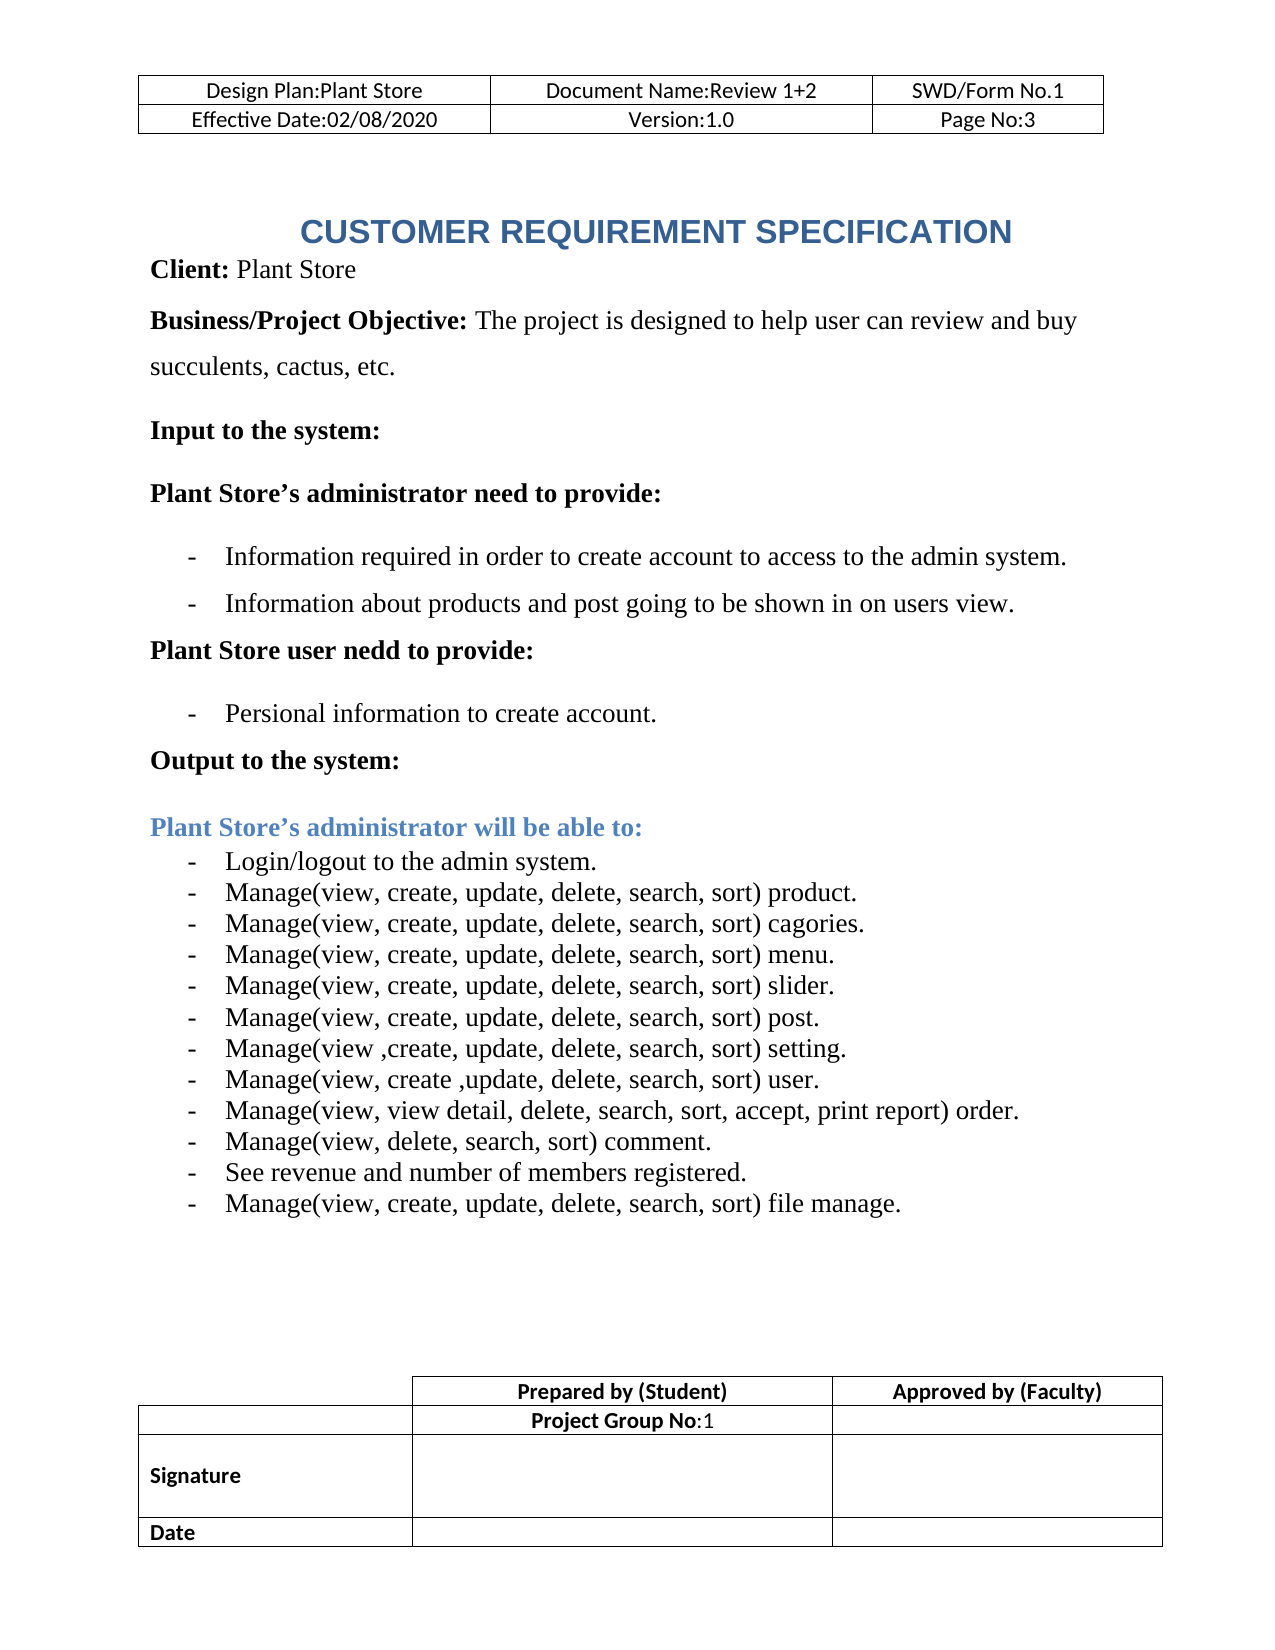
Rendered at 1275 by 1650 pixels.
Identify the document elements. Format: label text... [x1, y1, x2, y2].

text Input to the system: [150, 414, 1125, 445]
list Manage(view, create, update, delete, search, sort) file manage. [187, 1187, 1125, 1219]
list Manage(view, create, update, delete, search, sort) cagories. [187, 907, 1125, 938]
text Output to the system: [150, 744, 1125, 775]
list Information required in order to create account to access to the admin system. [187, 541, 1125, 572]
list Login/logout to the admin system. [187, 845, 1125, 876]
list Manage(view ,create, update, delete, search, sort) setting. [187, 1032, 1125, 1063]
list Manage(view, create, update, delete, search, sort) product. [187, 876, 1125, 907]
list See revenue and number of members registered. [187, 1156, 1125, 1187]
list Manage(view, view detail, delete, search, sort, accept, print report) order. [187, 1094, 1125, 1125]
text Client: Plant Store [150, 254, 1125, 285]
subtitle CUSTOMER REQUIREMENT SPECIFICATION [225, 212, 1125, 251]
text Business/Project Objective: The project is designed to help user can review and buy succulents, cactus, etc. [150, 304, 1125, 382]
text Plant Store user nedd to provide: [150, 634, 1125, 665]
list Manage(view, create, update, delete, search, sort) menu. [187, 938, 1125, 969]
text Plant Store’s administrator need to provide: [150, 477, 1125, 508]
list Manage(view, delete, search, sort) comment. [187, 1125, 1125, 1156]
list Manage(view, create, update, delete, search, sort) post. [187, 1001, 1125, 1032]
list Manage(view, create ,update, delete, search, sort) user. [187, 1063, 1125, 1094]
subtitle Plant Store’s administrator will be able to: [150, 811, 1125, 842]
list Manage(view, create, update, delete, search, sort) slider. [187, 969, 1125, 1001]
list Persional information to create account. [187, 697, 1125, 728]
list Information about products and post going to be shown in on users view. [187, 587, 1125, 618]
